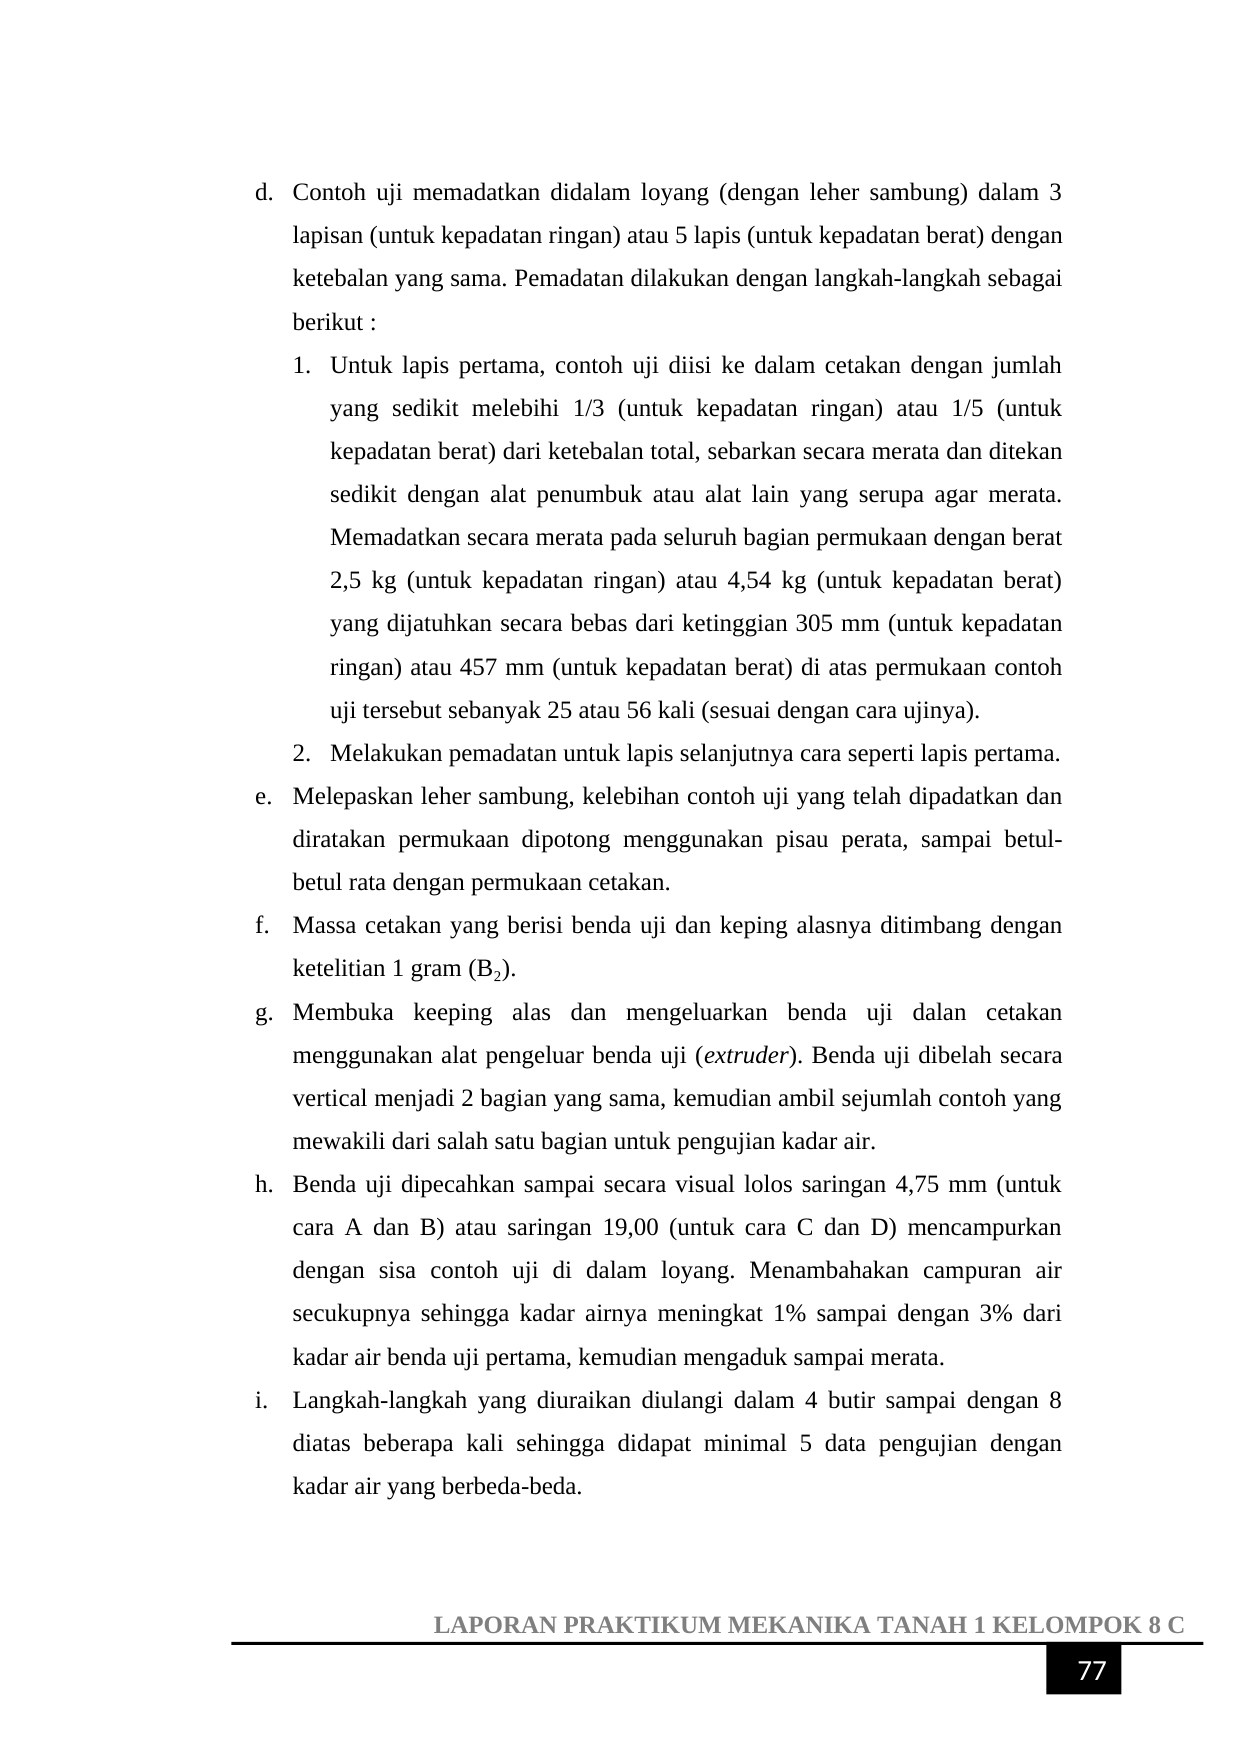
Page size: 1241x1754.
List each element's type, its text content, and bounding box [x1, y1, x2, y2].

list Massa cetakan yang berisi benda uji dan keping alasnya ditimbang dengan ketelitian 1 gram (B₂). [255, 910, 1063, 982]
list Melakukan pemadatan untuk lapis selanjutnya cara seperti lapis pertama. [292, 738, 1063, 767]
list Langkah-langkah yang diuraikan diulangi dalam 4 butir sampai dengan 8 diatas beberapa kali sehingga didapat minimal 5 data pengujian dengan kadar air yang berbeda-beda. [255, 1385, 1063, 1500]
list Melepaskan leher sambung, kelebihan contoh uji yang telah dipadatkan dan diratakan permukaan dipotong menggunakan pisau perata, sampai betul-betul rata dengan permukaan cetakan. [255, 781, 1063, 896]
list Membuka keeping alas dan mengeluarkan benda uji dalan cetakan menggunakan alat pengeluar benda uji (extruder). Benda uji dibelah secara vertical menjadi 2 bagian yang sama, kemudian ambil sejumlah contoh yang mewakili dari salah satu bagian untuk pengujian kadar air. [255, 997, 1063, 1155]
list Benda uji dipecahkan sampai secara visual lolos saringan 4,75 mm (untuk cara A dan B) atau saringan 19,00 (untuk cara C dan D) mencampurkan dengan sisa contoh uji di dalam loyang. Menambahakan campuran air secukupnya sehingga kadar airnya meningkat 1% sampai dengan 3% dari kadar air benda uji pertama, kemudian mengaduk sampai merata. [255, 1169, 1063, 1370]
list Untuk lapis pertama, contoh uji diisi ke dalam cetakan dengan jumlah yang sedikit melebihi 1/3 (untuk kepadatan ringan) atau 1/5 (untuk kepadatan berat) dari ketebalan total, sebarkan secara merata dan ditekan sedikit dengan alat penumbuk atau alat lain yang serupa agar merata. Memadatkan secara merata pada seluruh bagian permukaan dengan berat 2,5 kg (untuk kepadatan ringan) atau 4,54 kg (untuk kepadatan berat) yang dijatuhkan secara bebas dari ketinggian 305 mm (untuk kepadatan ringan) atau 457 mm (untuk kepadatan berat) di atas permukaan contoh uji tersebut sebanyak 25 atau 56 kali (sesuai dengan cara ujinya). [292, 350, 1063, 723]
list Contoh uji memadatkan didalam loyang (dengan leher sambung) dalam 3 lapisan (untuk kepadatan ringan) atau 5 lapis (untuk kepadatan berat) dengan ketebalan yang sama. Pemadatan dilakukan dengan langkah-langkah sebagai berikut : [255, 177, 1063, 335]
